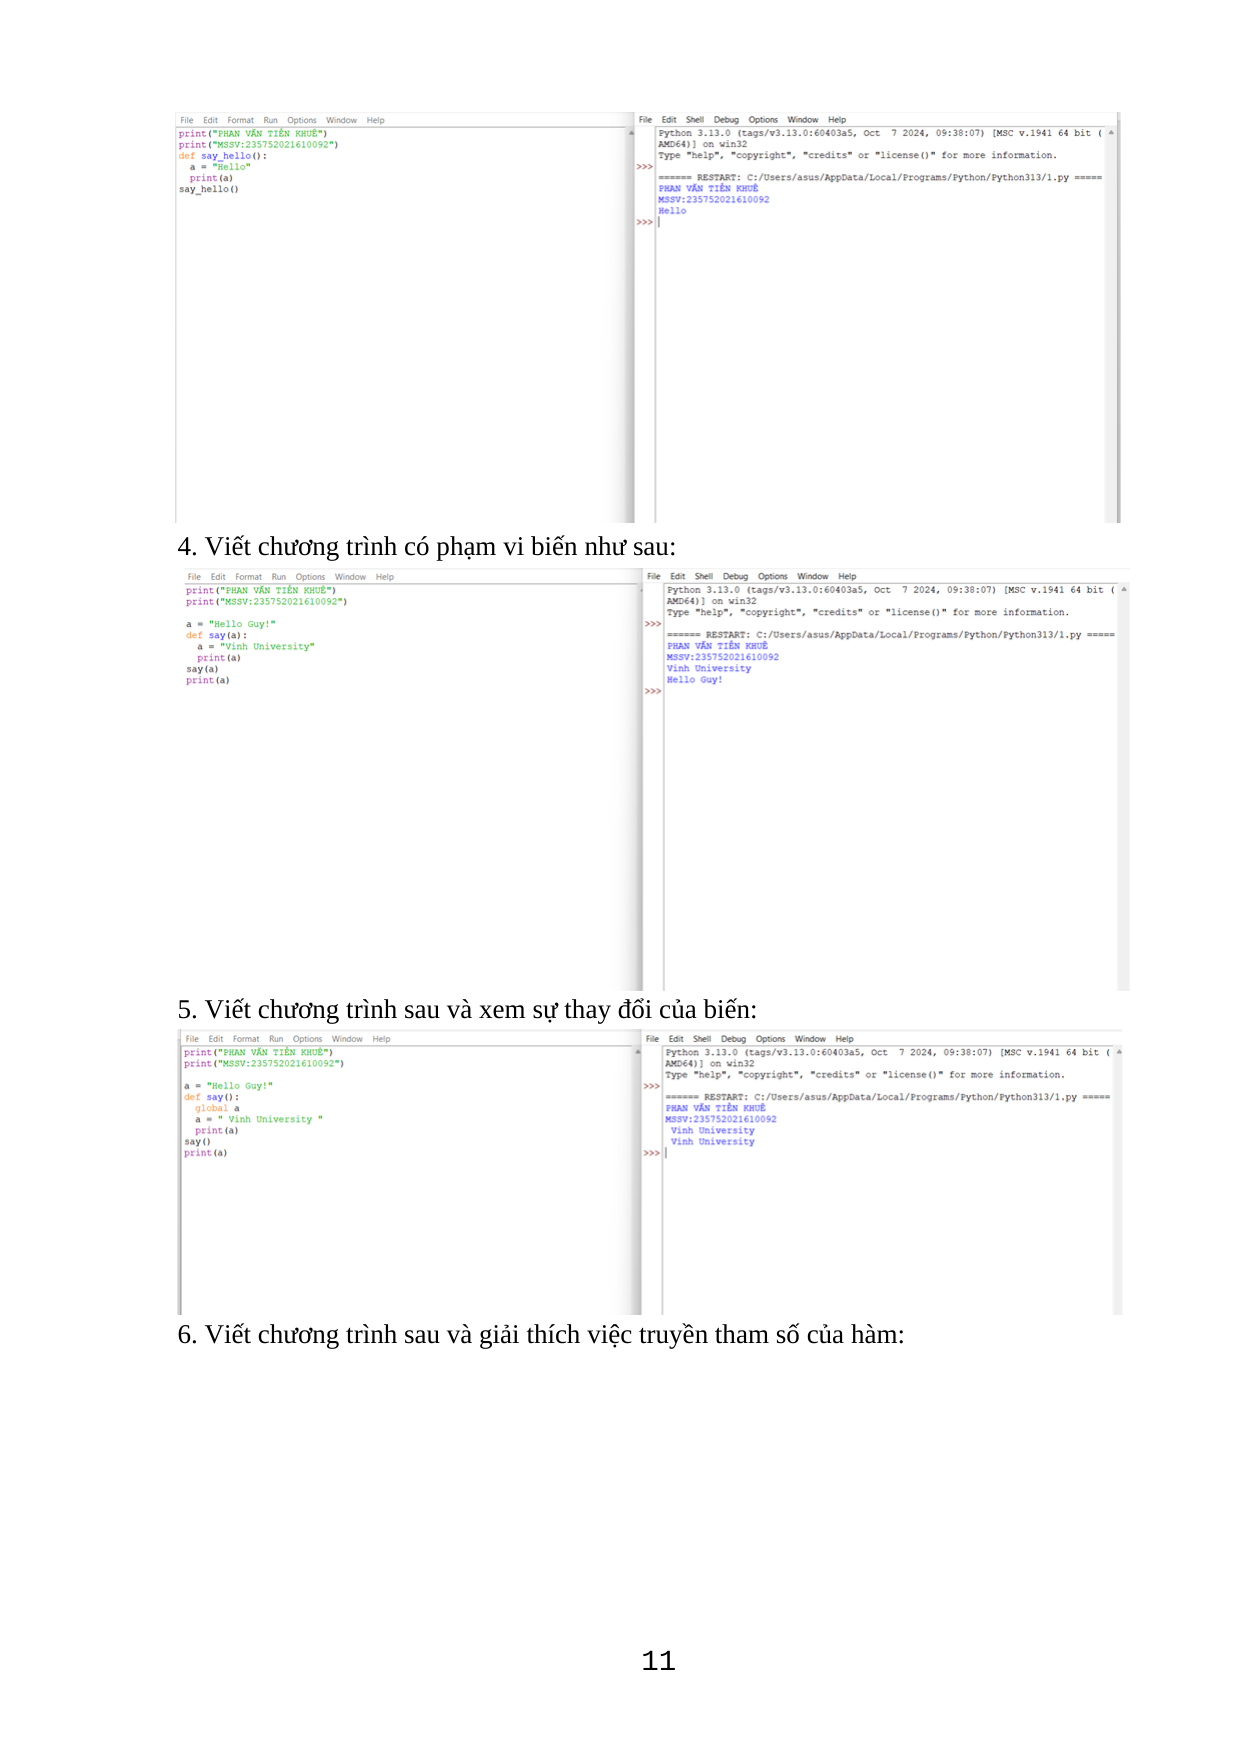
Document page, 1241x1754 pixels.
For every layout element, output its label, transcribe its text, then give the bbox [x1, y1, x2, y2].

list Viết chương trình sau và giải thích việc truyền tham số của hàm: [177, 1318, 1124, 1349]
list Viết chương trình sau và xem sự thay đổi của biến: [177, 994, 1124, 1025]
picture [175, 112, 1121, 523]
list Viết chương trình có phạm vi biến như sau: [177, 530, 1124, 561]
picture [177, 1029, 1123, 1315]
picture [184, 568, 1130, 991]
